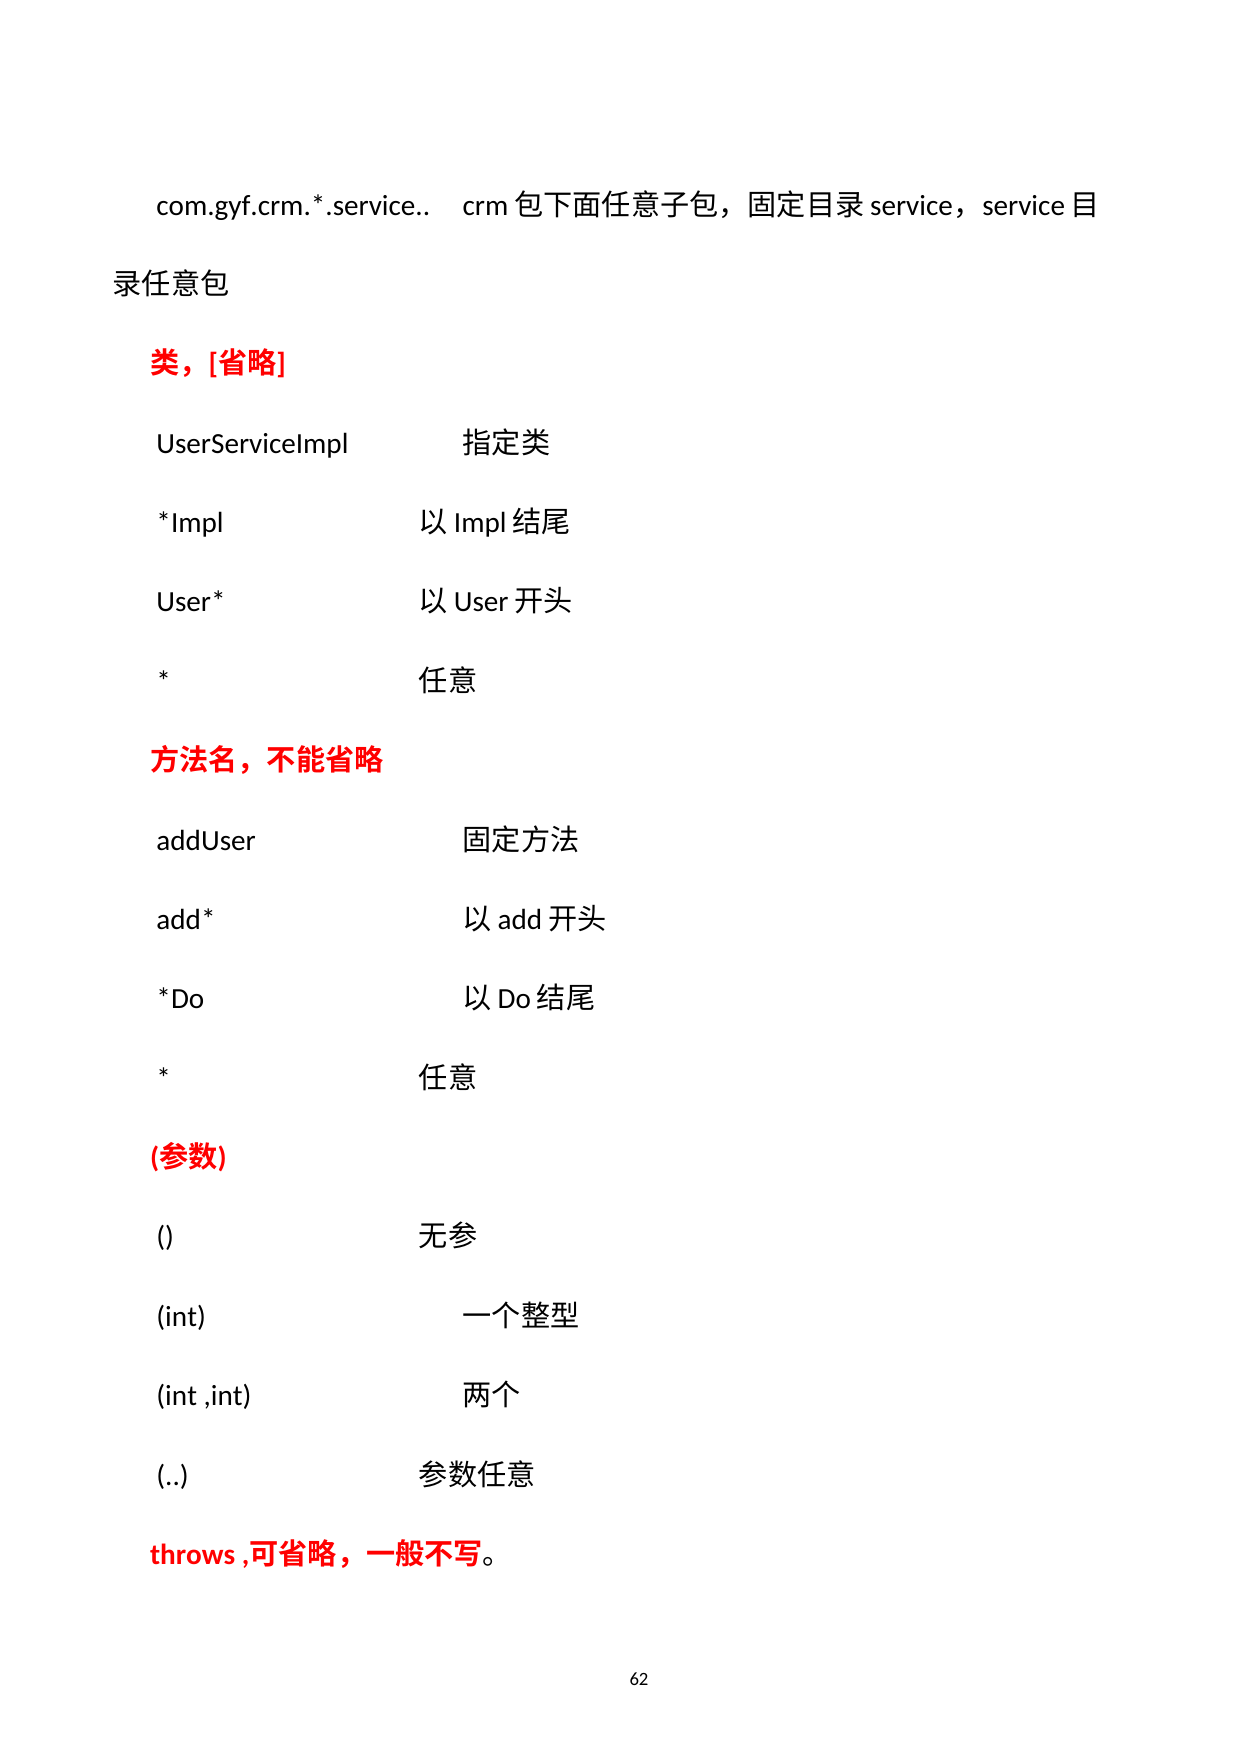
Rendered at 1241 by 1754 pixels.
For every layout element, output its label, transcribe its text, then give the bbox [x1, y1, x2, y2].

text addUser 固定方法 [112, 798, 1128, 877]
text User* 以User开头 [112, 559, 1128, 639]
text throws ,可省略，一般不写。 [112, 1512, 1128, 1591]
text *Impl 以Impl结尾 [112, 480, 1128, 559]
text () 无参 [112, 1194, 1128, 1274]
text * 任意 [112, 639, 1128, 718]
text (参数) [112, 1115, 1128, 1194]
text 类，[省略] [112, 321, 1128, 401]
text (..) 参数任意 [112, 1433, 1128, 1512]
text (int) 一个整型 [112, 1274, 1128, 1353]
text *Do 以Do结尾 [112, 956, 1128, 1036]
text (int ,int) 两个 [112, 1353, 1128, 1433]
text 方法名，不能省略 [112, 718, 1128, 798]
text add* 以add开头 [112, 877, 1128, 956]
text UserServiceImpl 指定类 [112, 401, 1128, 480]
text * 任意 [112, 1036, 1128, 1115]
text com.gyf.crm.*.service.. crm包下面任意子包，固定目录service，service目录任意包 [112, 163, 1128, 321]
